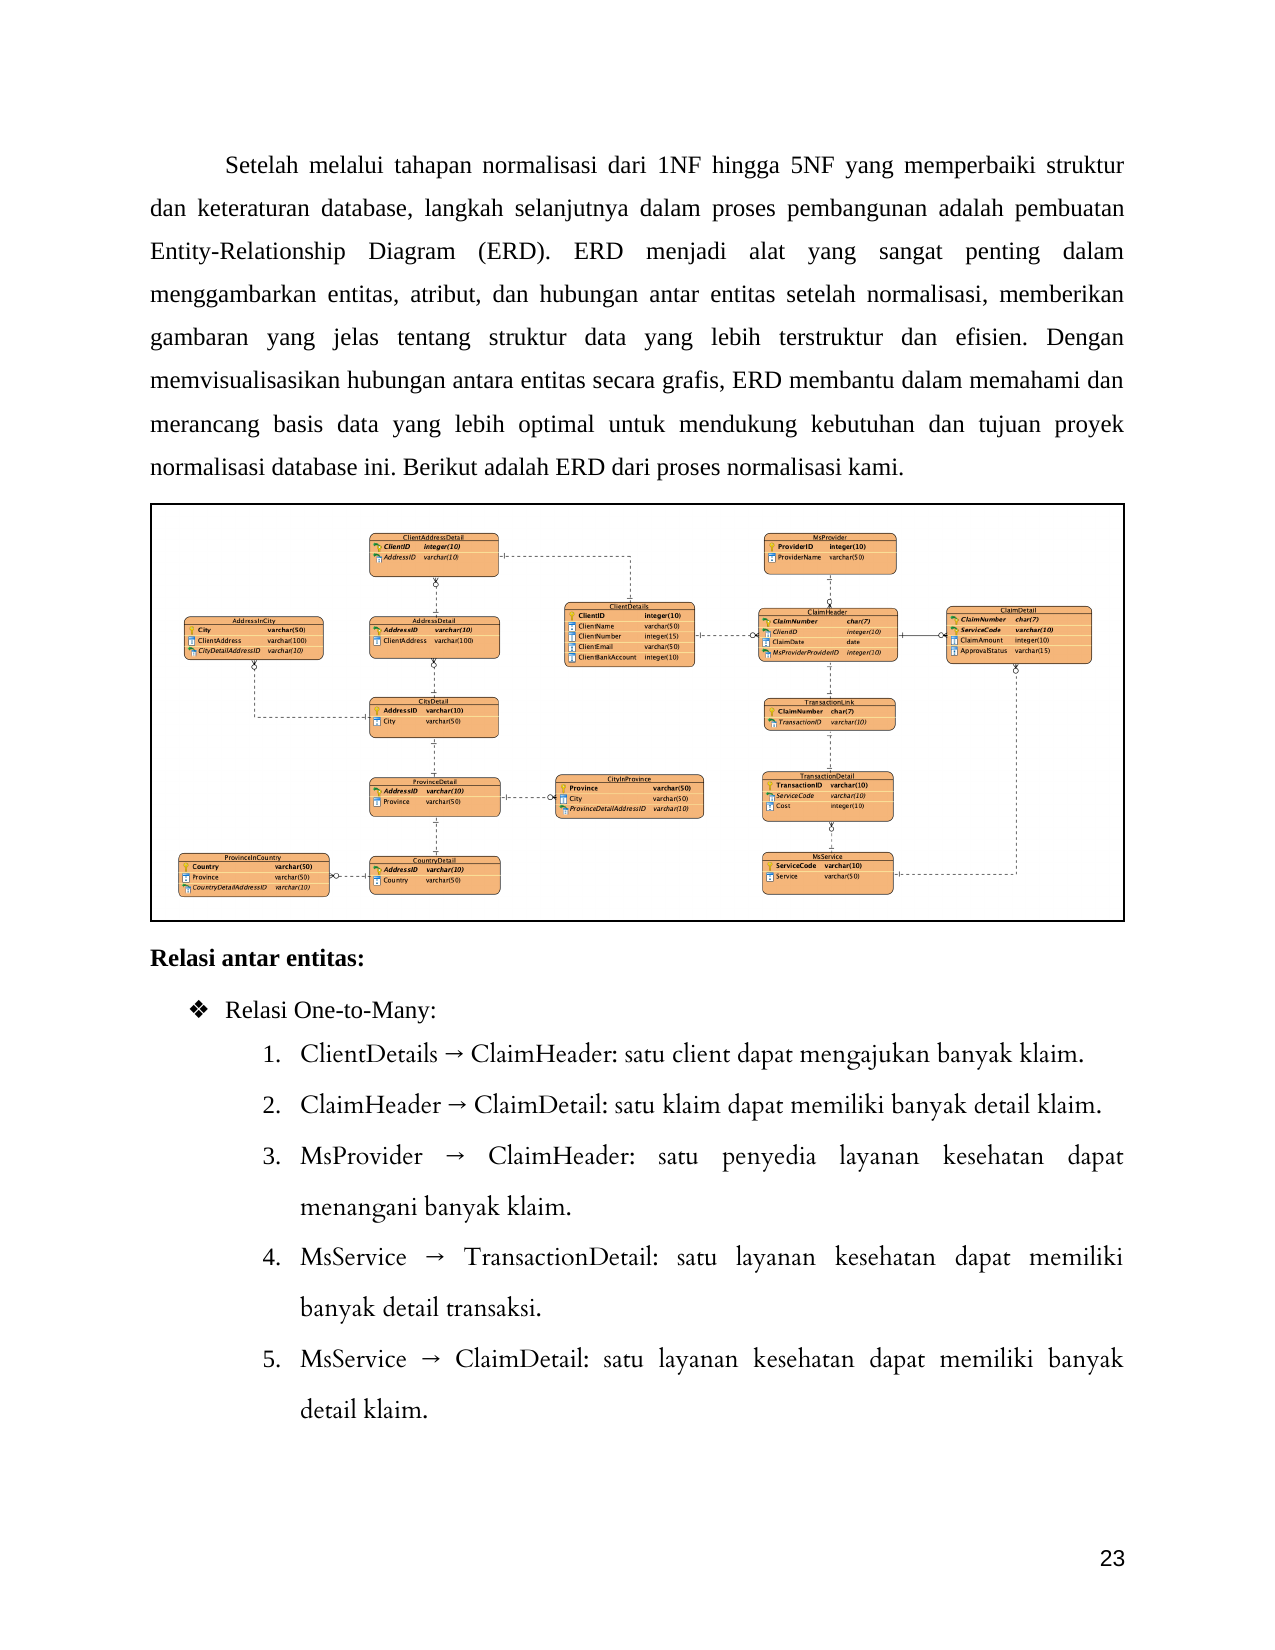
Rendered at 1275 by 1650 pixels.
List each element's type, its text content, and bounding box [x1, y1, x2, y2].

list ClientDetails → ClaimHeader: satu client dapat mengajukan banyak klaim. [262, 1038, 1125, 1072]
list MsProvider → ClaimHeader: satu penyedia layanan kesehatan dapat menangani banyak klaim. [262, 1139, 1125, 1224]
list MsService → TransactionDetail: satu layanan kesehatan dapat memiliki banyak detail transaksi. [262, 1241, 1125, 1326]
list ClaimHeader → ClaimDetail: satu klaim dapat memiliki banyak detail klaim. [262, 1089, 1125, 1123]
text Setelah melalui tahapan normalisasi dari 1NF hingga 5NF yang memperbaiki struktur dan keteraturan database, langkah selanjutnya dalam proses pembangunan adalah pembuatan Entity-Relationship Diagram (ERD). ERD menjadi alat yang sangat penting dalam menggambarkan entitas, atribut, dan hubungan antar entitas setelah normalisasi, memberikan gambaran yang jelas tentang struktur data yang lebih terstruktur dan efisien. Dengan memvisualisasikan hubungan antara entitas secara grafis, ERD membantu dalam memahami dan merancang basis data yang lebih optimal untuk mendukung kebutuhan dan tujuan proyek normalisasi database ini. Berikut adalah ERD dari proses normalisasi kami. [150, 150, 1125, 481]
list Relasi One-to-Many: [187, 995, 1125, 1024]
text Relasi antar entitas: [150, 943, 1125, 972]
list MsService → ClaimDetail: satu layanan kesehatan dapat memiliki banyak detail klaim. [262, 1342, 1125, 1427]
picture [152, 505, 1123, 920]
